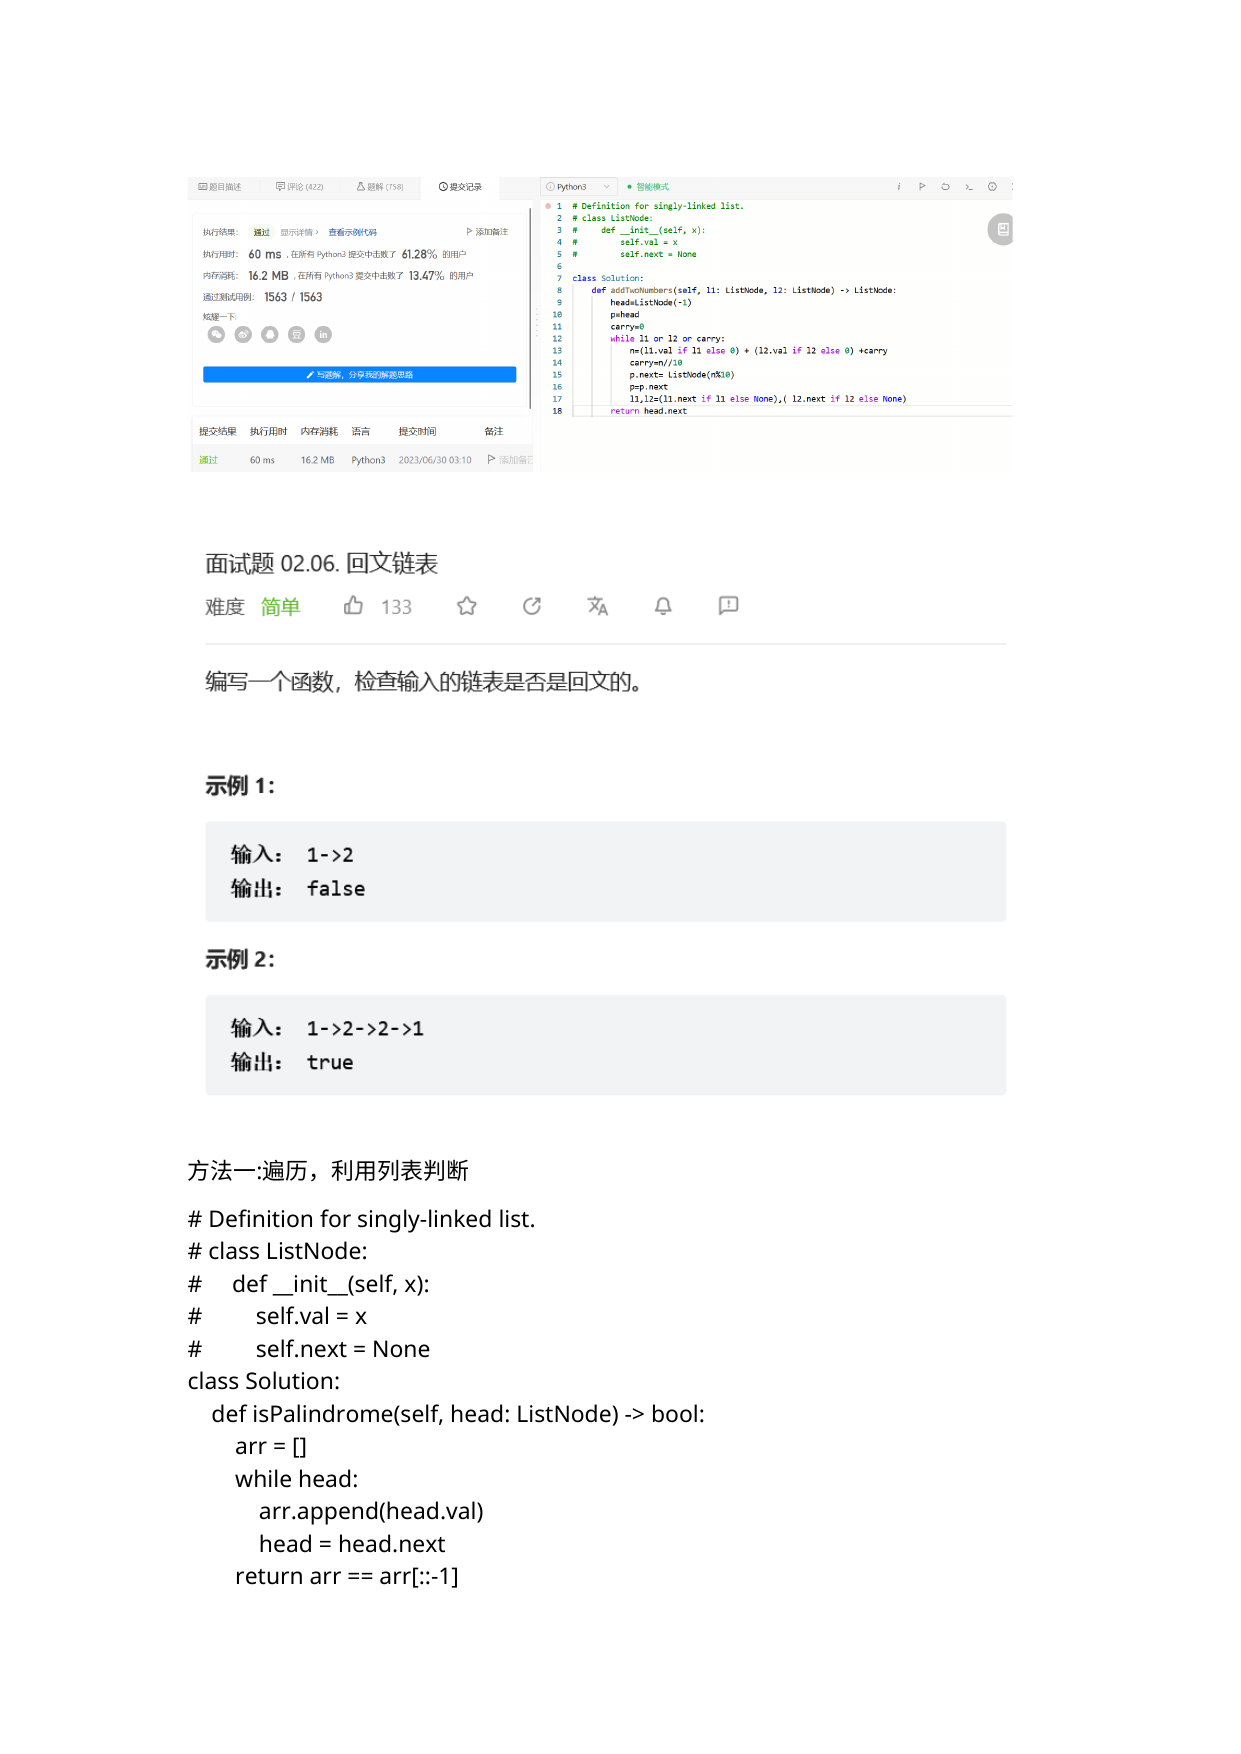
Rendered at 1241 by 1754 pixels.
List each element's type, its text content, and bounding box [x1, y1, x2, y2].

picture [187, 531, 1013, 1125]
text class Solution: [187, 1364, 1053, 1397]
text return arr == arr[::-1] [187, 1559, 1053, 1592]
picture [187, 177, 1013, 472]
text # def __init__(self, x): [187, 1267, 1053, 1299]
text arr.append(head.val) [187, 1494, 1053, 1527]
text 方法一:遍历，利用列表判断 [187, 1137, 1053, 1202]
text # self.next = None [187, 1332, 1053, 1364]
text arr = [] [187, 1429, 1053, 1462]
text # self.val = x [187, 1299, 1053, 1332]
text def isPalindrome(self, head: ListNode) -> bool: [187, 1397, 1053, 1429]
text head = head.next [187, 1527, 1053, 1559]
text # Definition for singly-linked list. [187, 1202, 1053, 1234]
text # class ListNode: [187, 1234, 1053, 1267]
text while head: [187, 1462, 1053, 1494]
